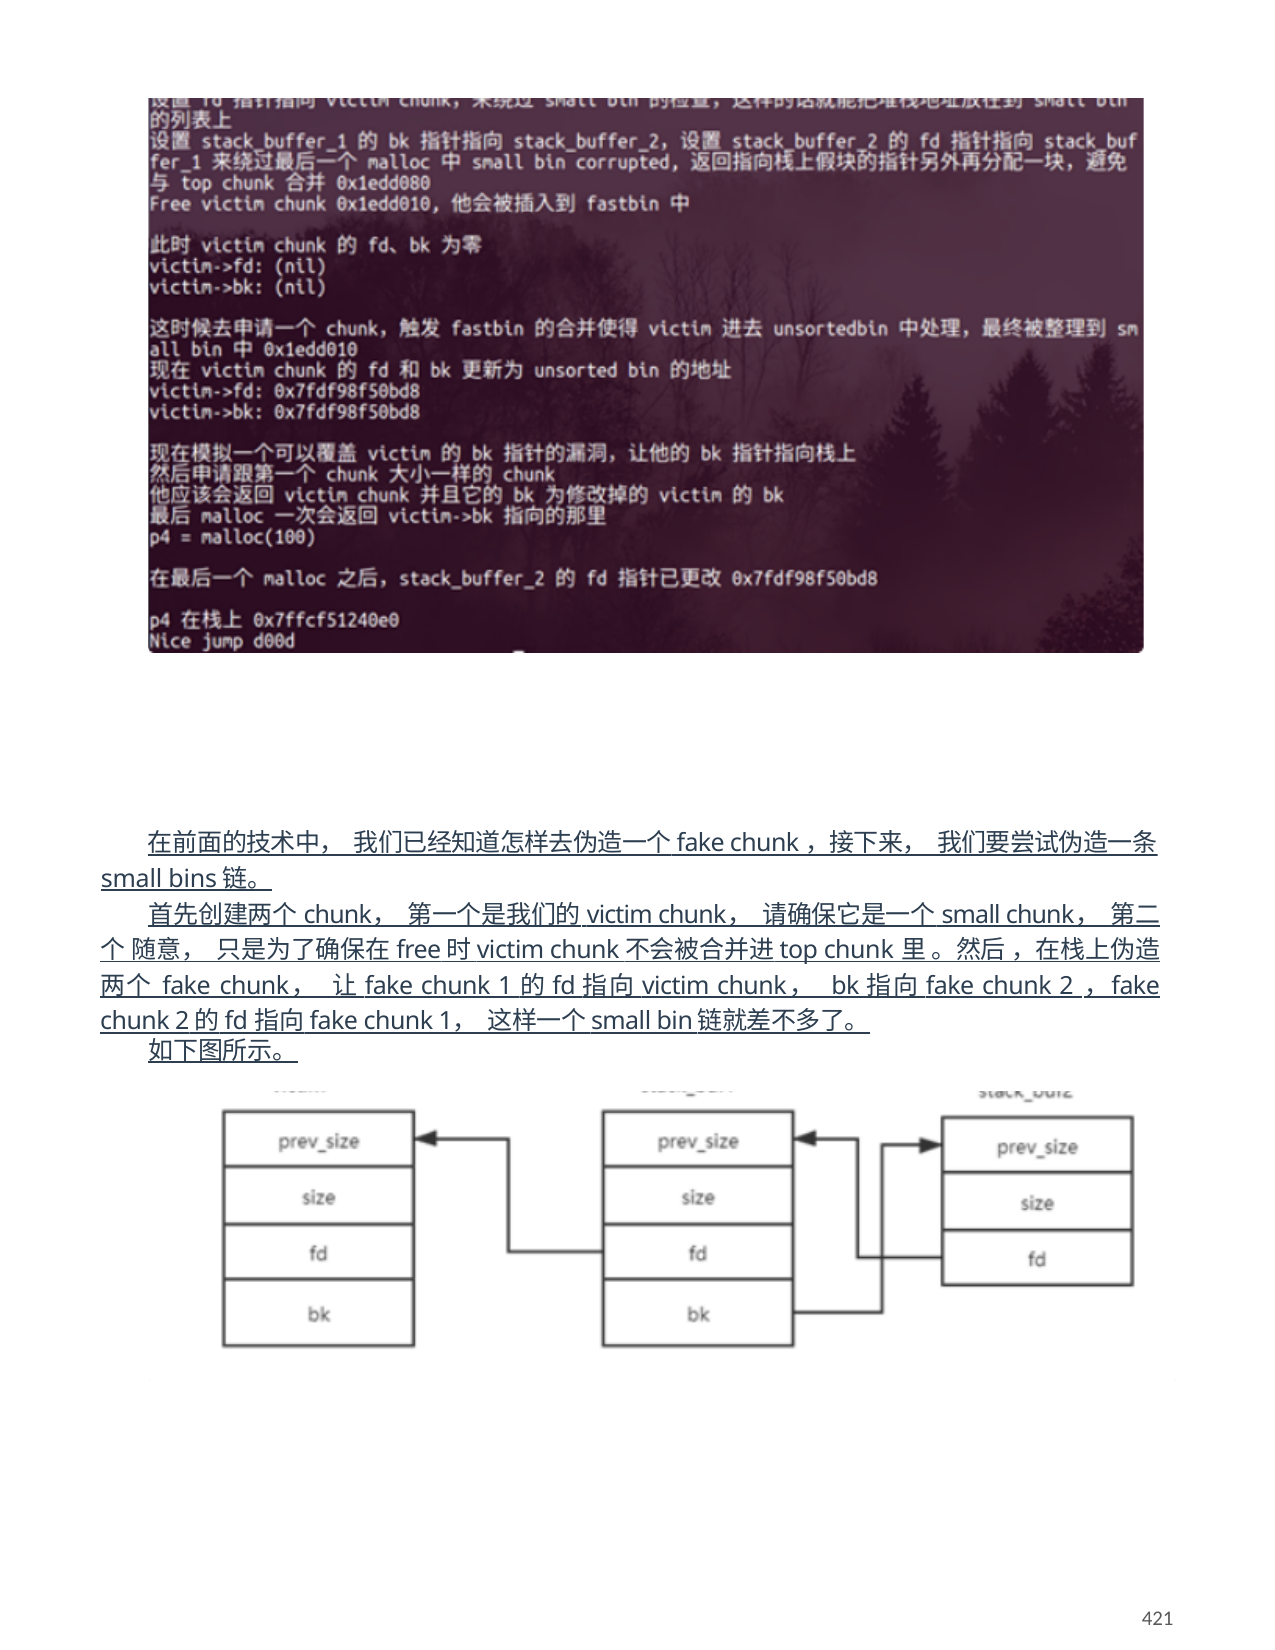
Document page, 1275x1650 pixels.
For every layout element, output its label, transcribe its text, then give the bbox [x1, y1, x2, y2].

text 在前面的技术中， 我们已经知道怎样去伪造⼀个fake chunk ，接下来， 我们要尝试伪造⼀条 small bins链。 [101, 823, 1158, 895]
picture [148, 98, 1144, 653]
text 首先创建两个chunk， 第⼀个是我们的victim chunk， 请确保它是⼀个small chunk， 第二个 随意， 只是为了确保在free时victim chunk不会被合并进top chunk 里 。然后 ，在栈上伪造两个 fake chunk， 让fake chunk 1的fd指向victim chunk， bk指向fake chunk 2 ，fake chunk 2的fd 指向fake chunk 1， 这样⼀个small bin链就差不多了。 [100, 895, 1160, 961]
text 如下图所示。 [148, 1037, 1177, 1064]
text 首先创建两个chunk， 第⼀个是我们的victim chunk， 请确保它是⼀个small chunk， 第二个 随意， 只是为了确保在free时victim chunk不会被合并进top chunk 里 。然后 ，在栈上伪造两个 fake chunk， 让fake chunk 1的fd指向victim chunk， bk指向fake chunk 2 ，fake chunk 2的fd 指向fake chunk 1， 这样⼀个small bin链就差不多了。 [100, 962, 1160, 1037]
picture [148, 1091, 1177, 1382]
